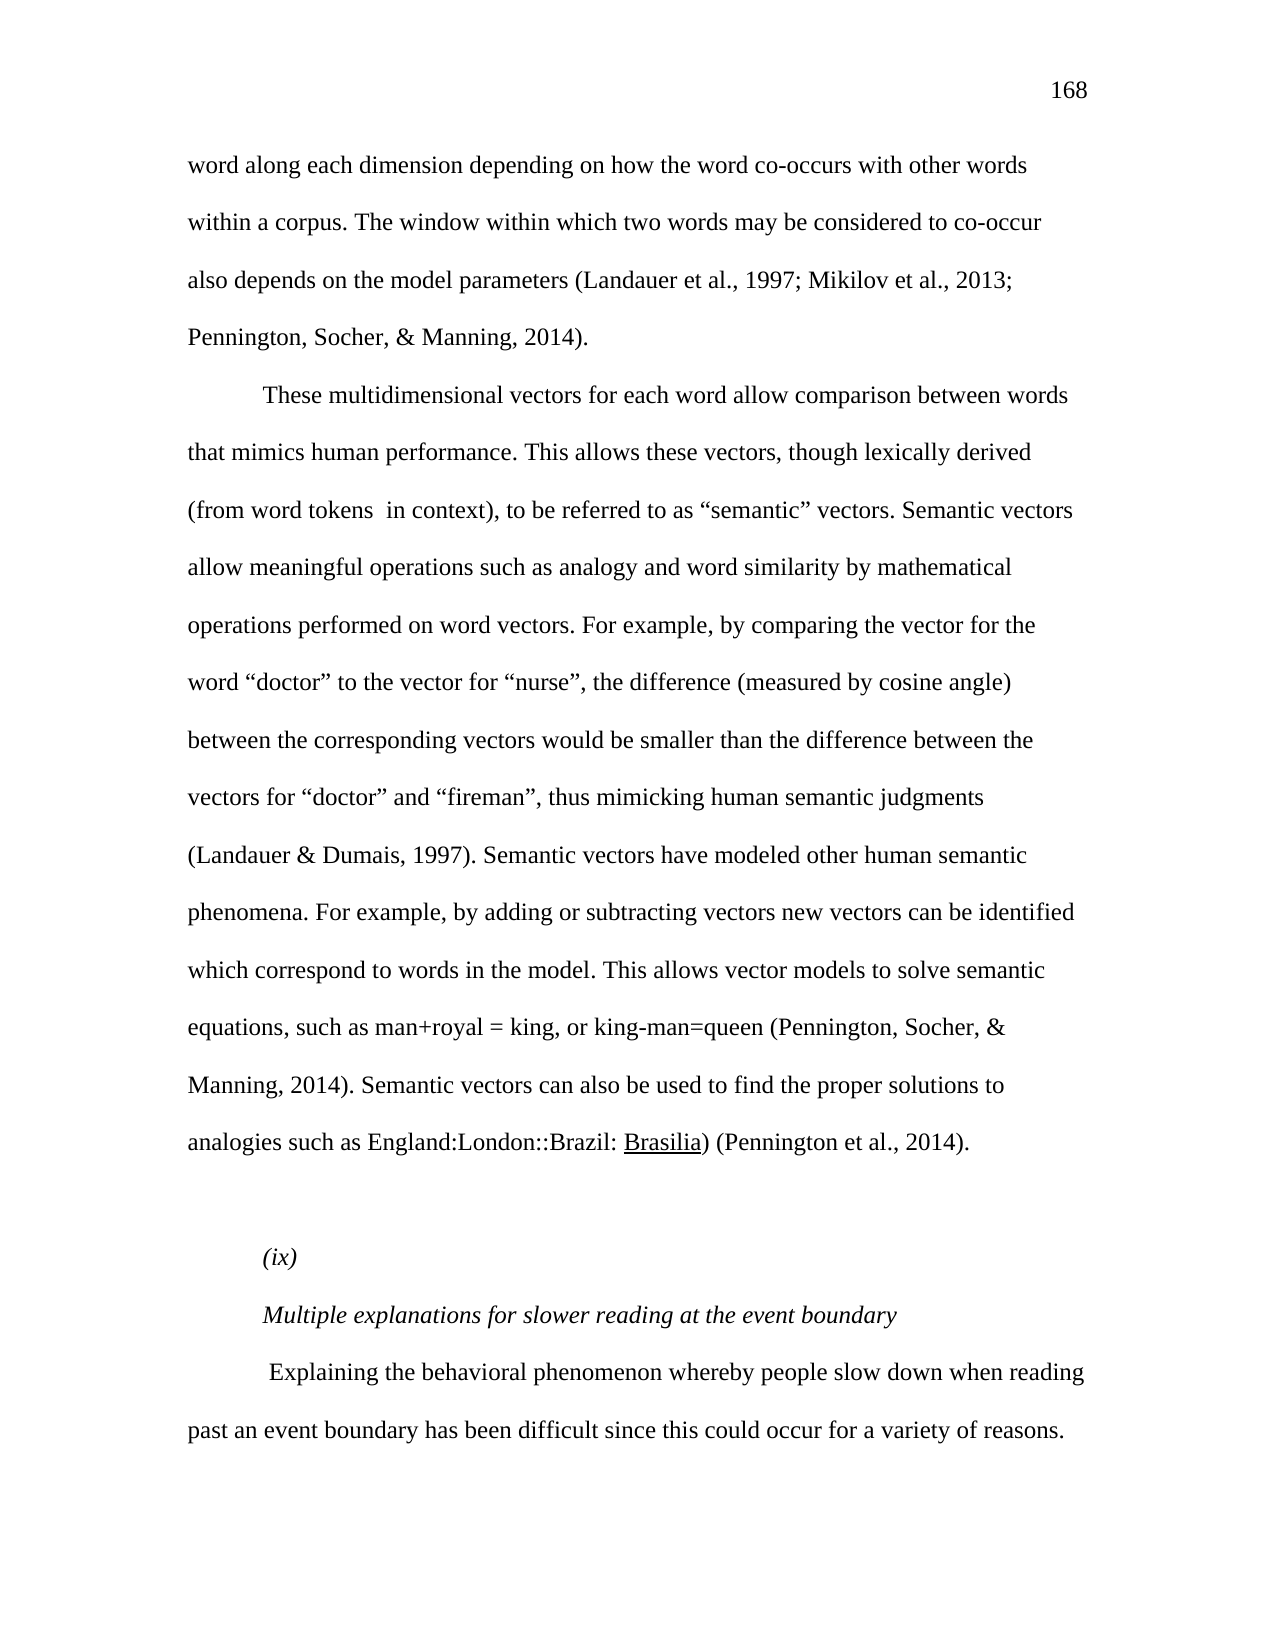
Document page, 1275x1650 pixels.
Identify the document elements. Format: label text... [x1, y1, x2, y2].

text Multiple explanations for slower reading at the event boundary [187, 1300, 1087, 1329]
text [187, 1357, 1087, 1444]
text These multidimensional vectors for each word allow comparison between words that mimics human performance. This allows these vectors, though lexically derived (from word tokens in context), to be referred to as “semantic” vectors. Semantic vectors allow meaningful operations such as analogy and word similarity by mathematical operations performed on word vectors. For example, by comparing the vector for the word “doctor” to the vector for “nurse”, the difference (measured by cosine angle) between the corresponding vectors would be smaller than the difference between the vectors for “doctor” and “fireman”, thus mimicking human semantic judgments (Landauer & Dumais, 1997). Semantic vectors have modeled other human semantic phenomena. For example, by adding or subtracting vectors new vectors can be identified which correspond to words in the model. This allows vector models to solve semantic equations, such as man+royal = king, or king-man=queen (Pennington, Socher, & Manning, 2014). Semantic vectors can also be used to find the proper solutions to analogies such as England:London::Brazil: Brasilia) (Pennington et al., 2014). [187, 380, 1087, 1156]
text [187, 150, 1087, 351]
text (ix) [187, 1242, 1087, 1271]
